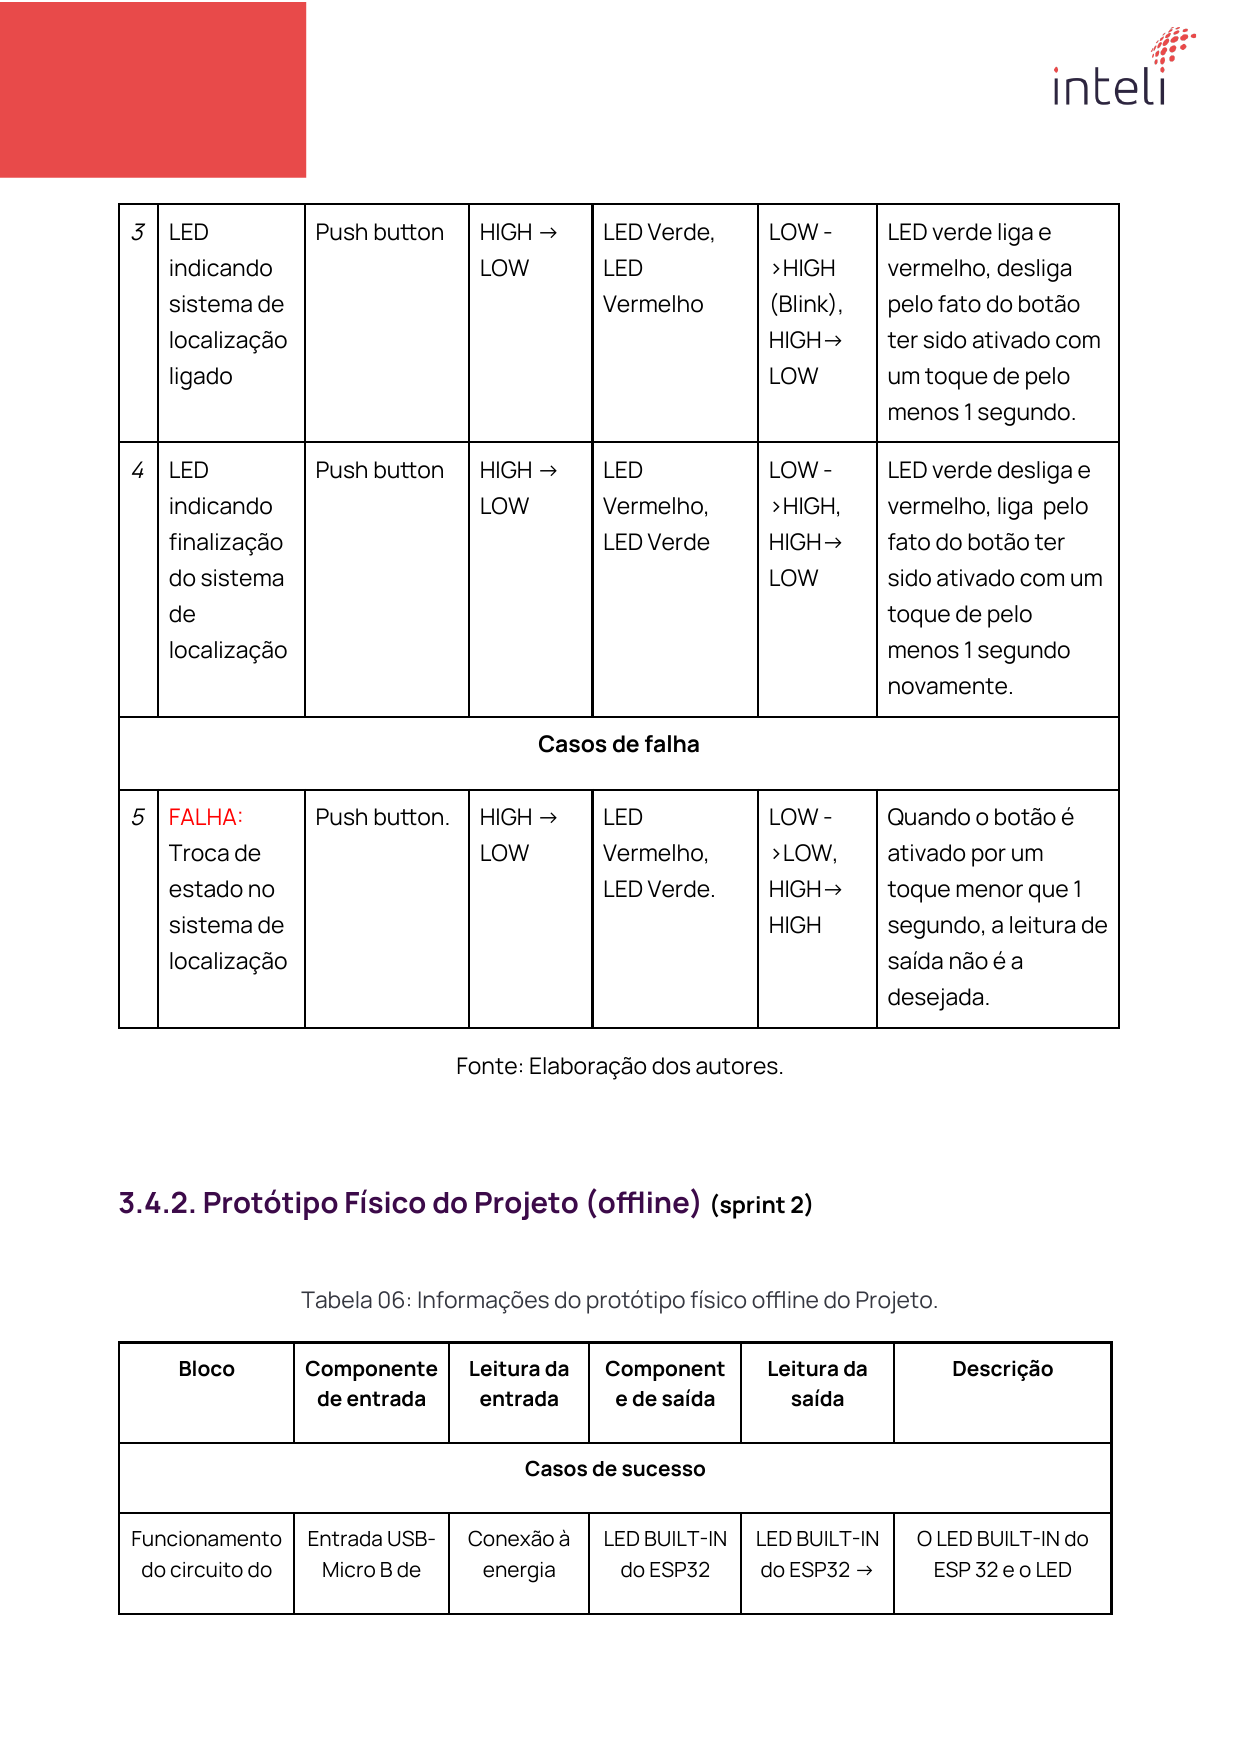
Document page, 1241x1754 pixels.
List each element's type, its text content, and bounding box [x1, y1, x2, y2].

table_cell LED Verde, LED Vermelho [594, 205, 757, 441]
table_cell Casos de sucesso [120, 1444, 1110, 1512]
table_cell LOW ->HIGH, HIGH-> LOW [759, 443, 876, 716]
table_cell Quando o botão é ativado por um toque menor que 1 segundo, a leitura de saída não é a desejada. [878, 791, 1118, 1027]
table_cell LED Vermelho, LED Verde [594, 443, 757, 716]
table_header Descrição [895, 1344, 1110, 1442]
table_cell HIGH -> LOW [470, 205, 591, 441]
table_header Leitura da saída [742, 1344, 893, 1442]
table_cell LED BUILT-IN do ESP32 -> HIGH LED verde -> HIGH [742, 1514, 893, 1613]
table_header Bloco [120, 1344, 293, 1442]
text 3.4.2. Protótipo Físico do Projeto (offline) (sprint 2) [118, 1183, 1122, 1222]
table_cell 3 [120, 205, 157, 441]
table_cell Casos de falha [120, 718, 1118, 789]
table_header Componente de entrada [295, 1344, 448, 1442]
table_cell LOW ->HIGH (Blink), HIGH-> LOW [759, 205, 876, 441]
table_cell LOW ->LOW, HIGH-> HIGH [759, 791, 876, 1027]
table_cell Funcionamento do circuito do ESP32 do tablet [120, 1514, 293, 1613]
table_cell 5 [120, 791, 157, 1027]
table_cell O LED BUILT-IN do ESP 32 e o LED verde indicam que há conexão com energia e o dispositivo está ligado. [895, 1514, 1110, 1613]
table_cell HIGH -> LOW [470, 443, 591, 716]
table_cell HIGH -> LOW [470, 791, 591, 1027]
table_cell LED Vermelho, LED Verde. [594, 791, 757, 1027]
picture [0, 2, 307, 178]
table_header Componente de saída [590, 1344, 740, 1442]
table_cell LED indicando sistema de localização ligado [159, 205, 304, 441]
table_header Leitura da entrada [450, 1344, 588, 1442]
table_cell Entrada USB-Micro B de energia do ESP32 [295, 1514, 448, 1613]
table_cell LED BUILT-IN do ESP32 LED verde [590, 1514, 740, 1613]
text Fonte: Elaboração dos autores. [118, 1050, 1122, 1081]
picture [1054, 27, 1197, 105]
table_cell Push button [306, 205, 468, 441]
table_cell Conexão à energia [450, 1514, 588, 1613]
table_cell LED verde desliga e vermelho, liga pelo fato do botão ter sido ativado com um toque de pelo menos 1 segundo novamente. [878, 443, 1118, 716]
table_cell Push button [306, 443, 468, 716]
table_cell Push button. [306, 791, 468, 1027]
table_cell 4 [120, 443, 157, 716]
text Tabela 06: Informações do protótipo físico offline do Projeto. [118, 1284, 1122, 1316]
table_cell FALHA: Troca de estado no sistema de localização [159, 791, 304, 1027]
table_cell LED indicando finalização do sistema de localização [159, 443, 304, 716]
table_cell LED verde liga e vermelho, desliga pelo fato do botão ter sido ativado com um toque de pelo menos 1 segundo. [878, 205, 1118, 441]
